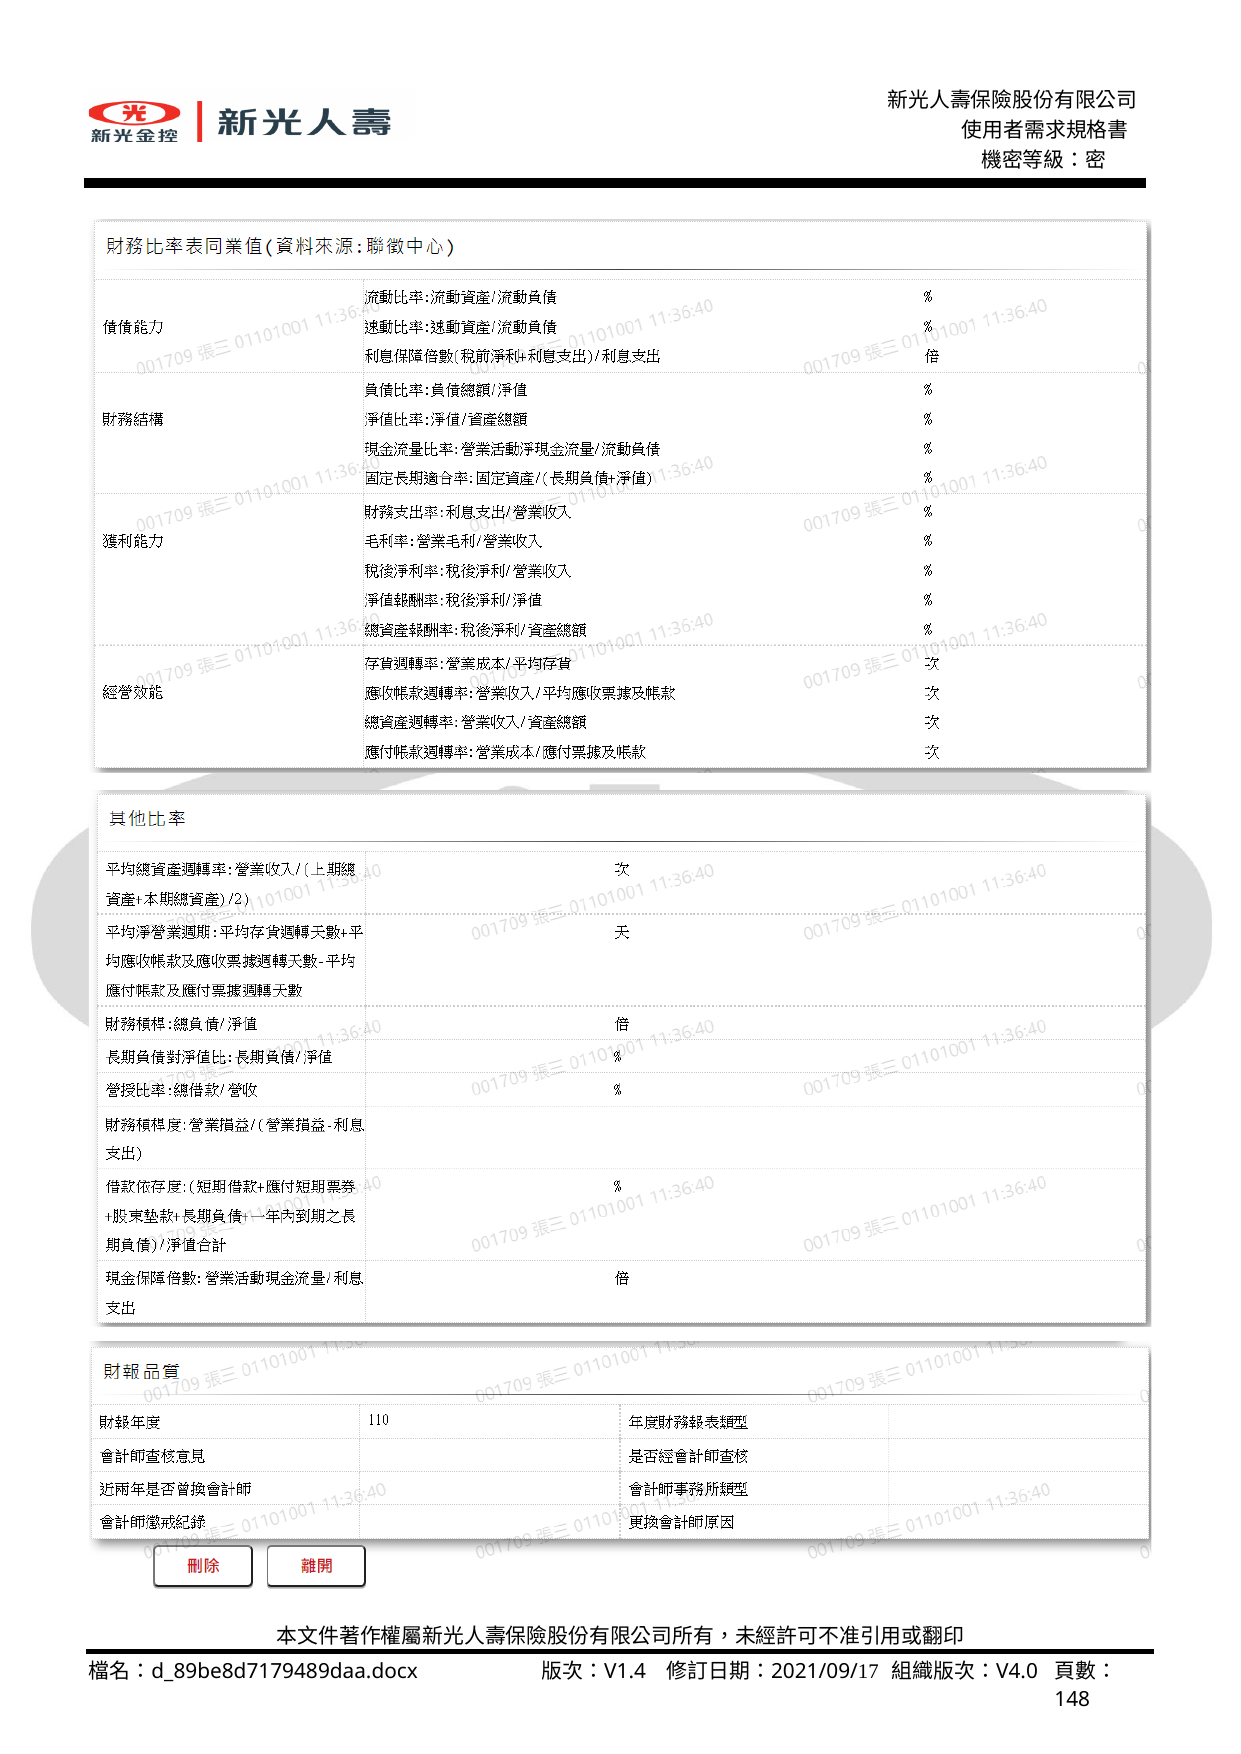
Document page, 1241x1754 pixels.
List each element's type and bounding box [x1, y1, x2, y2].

picture [88, 1341, 1152, 1601]
picture [88, 86, 414, 142]
picture [25, 219, 1215, 1327]
